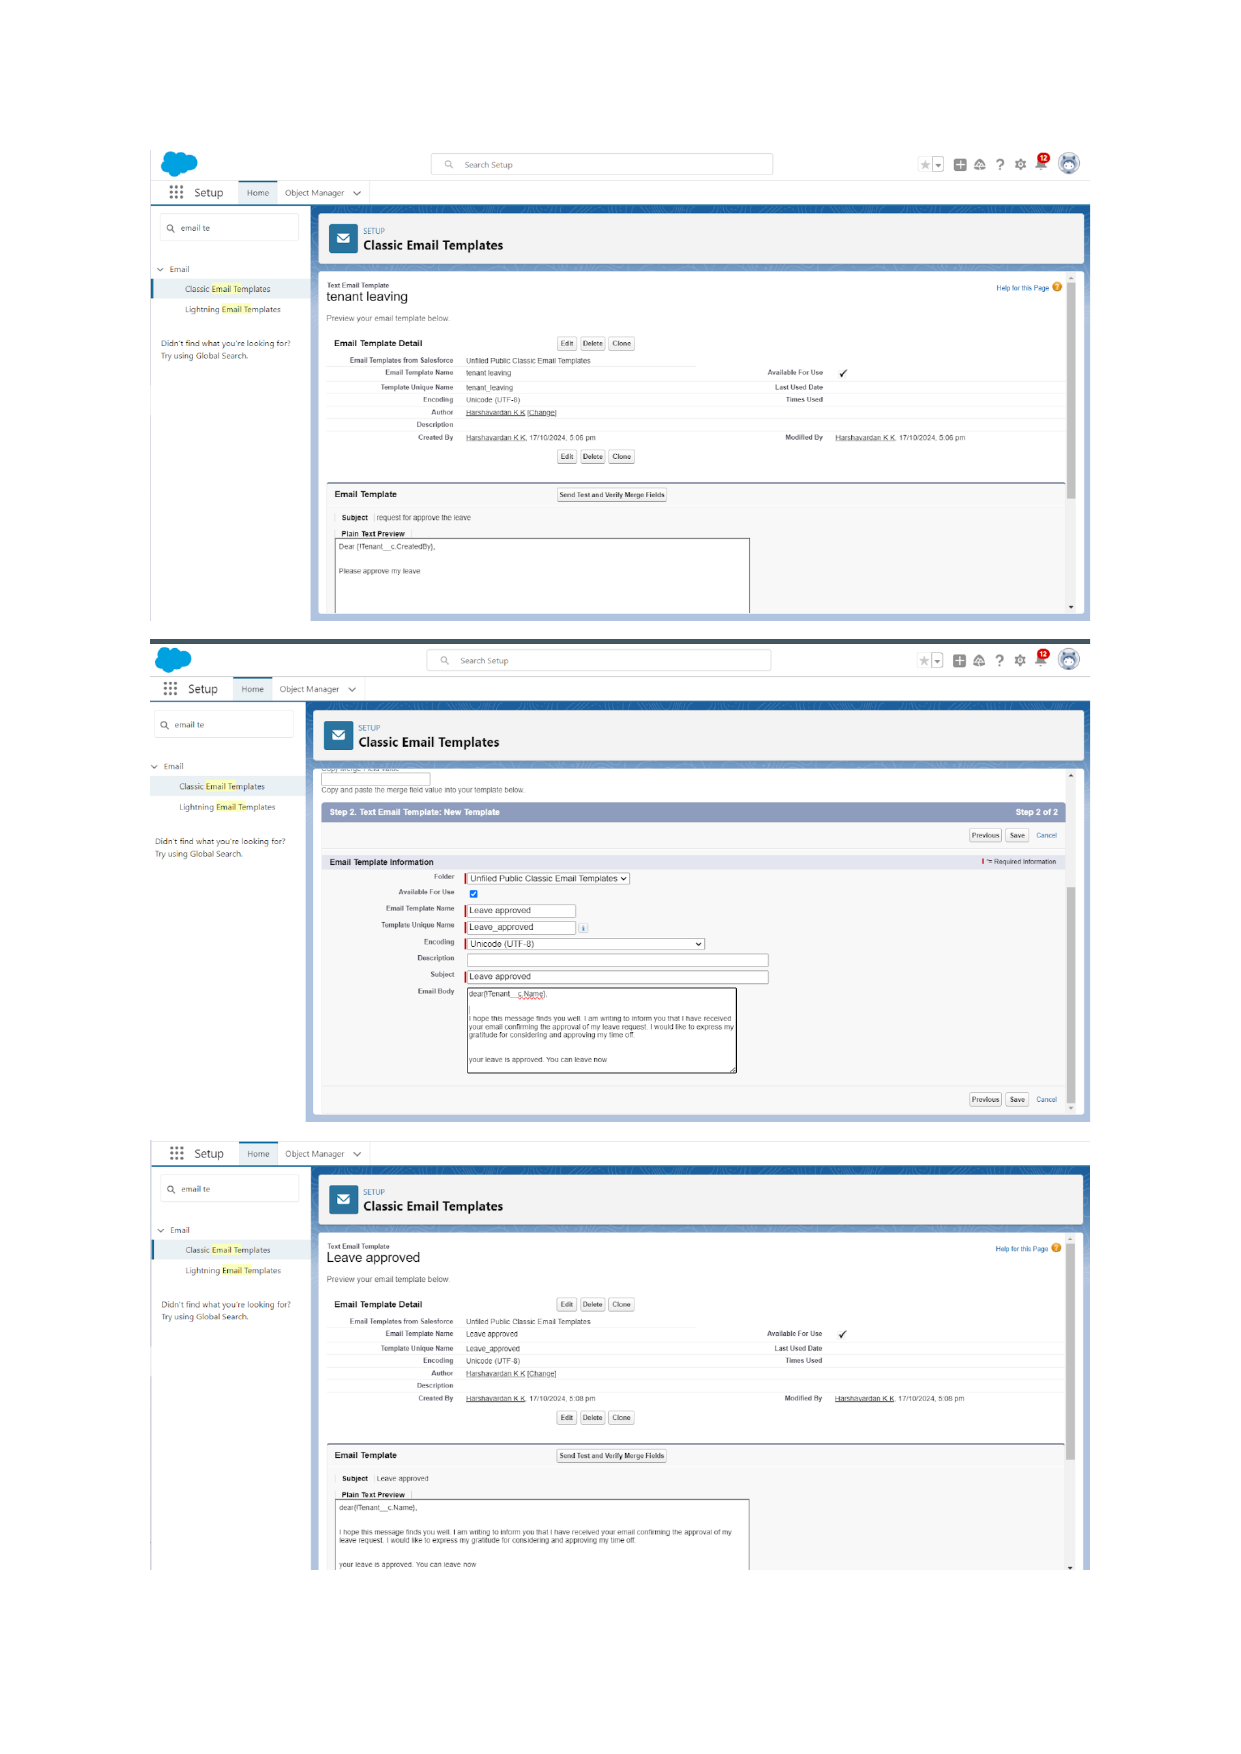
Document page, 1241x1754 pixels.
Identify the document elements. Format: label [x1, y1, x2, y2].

picture [150, 1140, 1090, 1570]
picture [150, 150, 1091, 621]
picture [150, 639, 1091, 1122]
